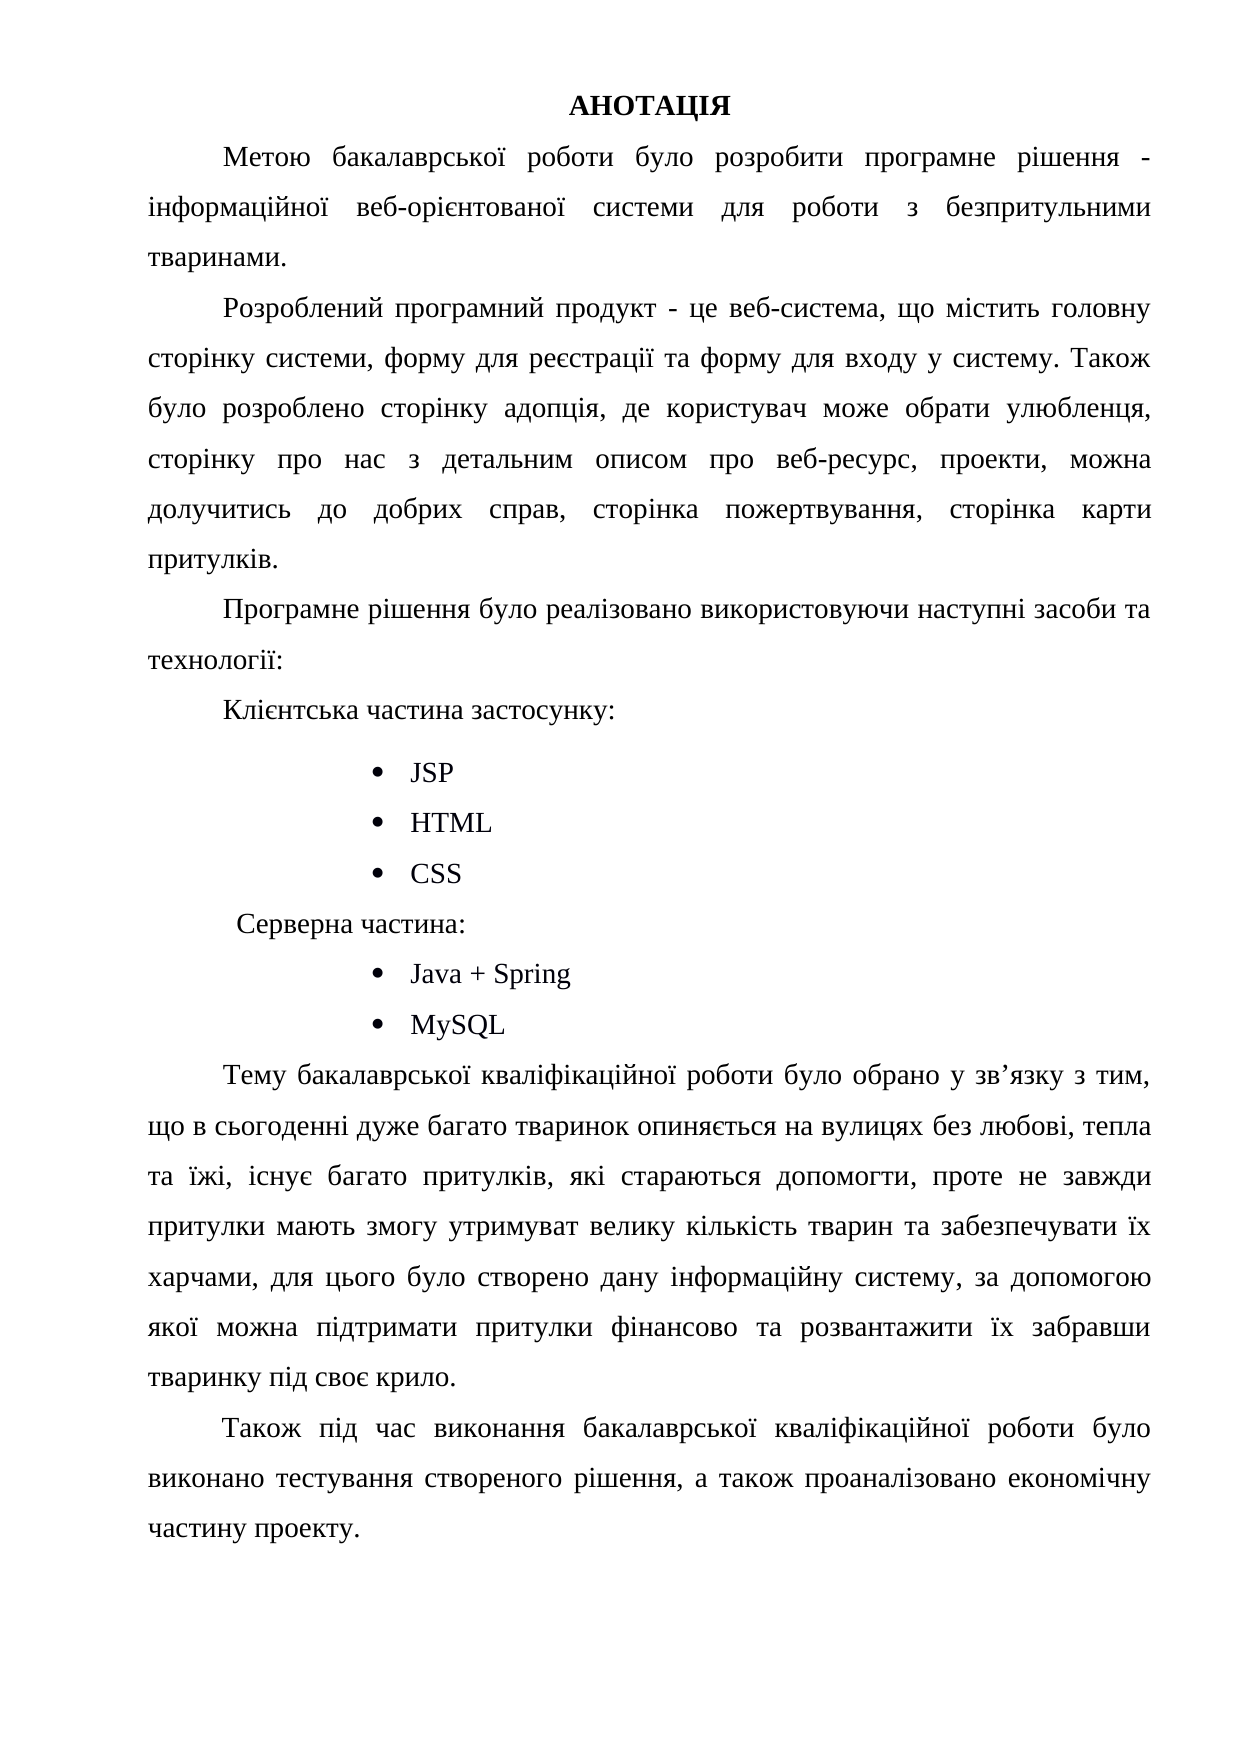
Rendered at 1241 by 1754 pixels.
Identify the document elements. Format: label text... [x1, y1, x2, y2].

list JSP [373, 755, 1152, 789]
list Java + Spring [373, 957, 1152, 990]
list MySQL [373, 1007, 1152, 1041]
list HTML [373, 806, 1152, 839]
text АНОТАЦІЯ [148, 88, 1152, 122]
text Метою бакалаврської роботи було розробити програмне рішення - інформаційної веб-орієнтованої системи для роботи з безпритульними тваринами. [148, 139, 1152, 273]
list Серверна частина: [223, 906, 1152, 940]
text Клієнтська частина застосунку: [148, 692, 1152, 726]
list CSS [373, 856, 1152, 889]
text Також під час виконання бакалаврської кваліфікаційної роботи було виконано тестування створеного рішення, а також проаналізовано економічну частину проекту. [148, 1410, 1152, 1544]
text Тему бакалаврської кваліфікаційної роботи було обрано у зв’язку з тим, що в сьогоденні дуже багато тваринок опиняється на вулицях без любові, тепла та їжі, існує багато притулків, які стараються допомогти, проте не завжди притулки мають змогу утримуват велику кількість тварин та забезпечувати їх харчами, для цього було створено дану інформаційну систему, за допомогою якої можна підтримати притулки фінансово та розвантажити їх забравши тваринку під своє крило. [148, 1057, 1152, 1393]
text Розроблений програмний продукт - це веб-система, що містить головну сторінку системи, форму для реєстрації та форму для входу у систему. Також було розроблено сторінку адопція, де користувач може обрати улюбленця, сторінку про нас з детальним описом про веб-ресурс, проекти, можна долучитись до добрих справ, сторінка пожертвування, сторінка карти притулків. [148, 290, 1152, 575]
text Програмне рішення було реалізовано використовуючи наступні засоби та технології: [148, 592, 1152, 676]
